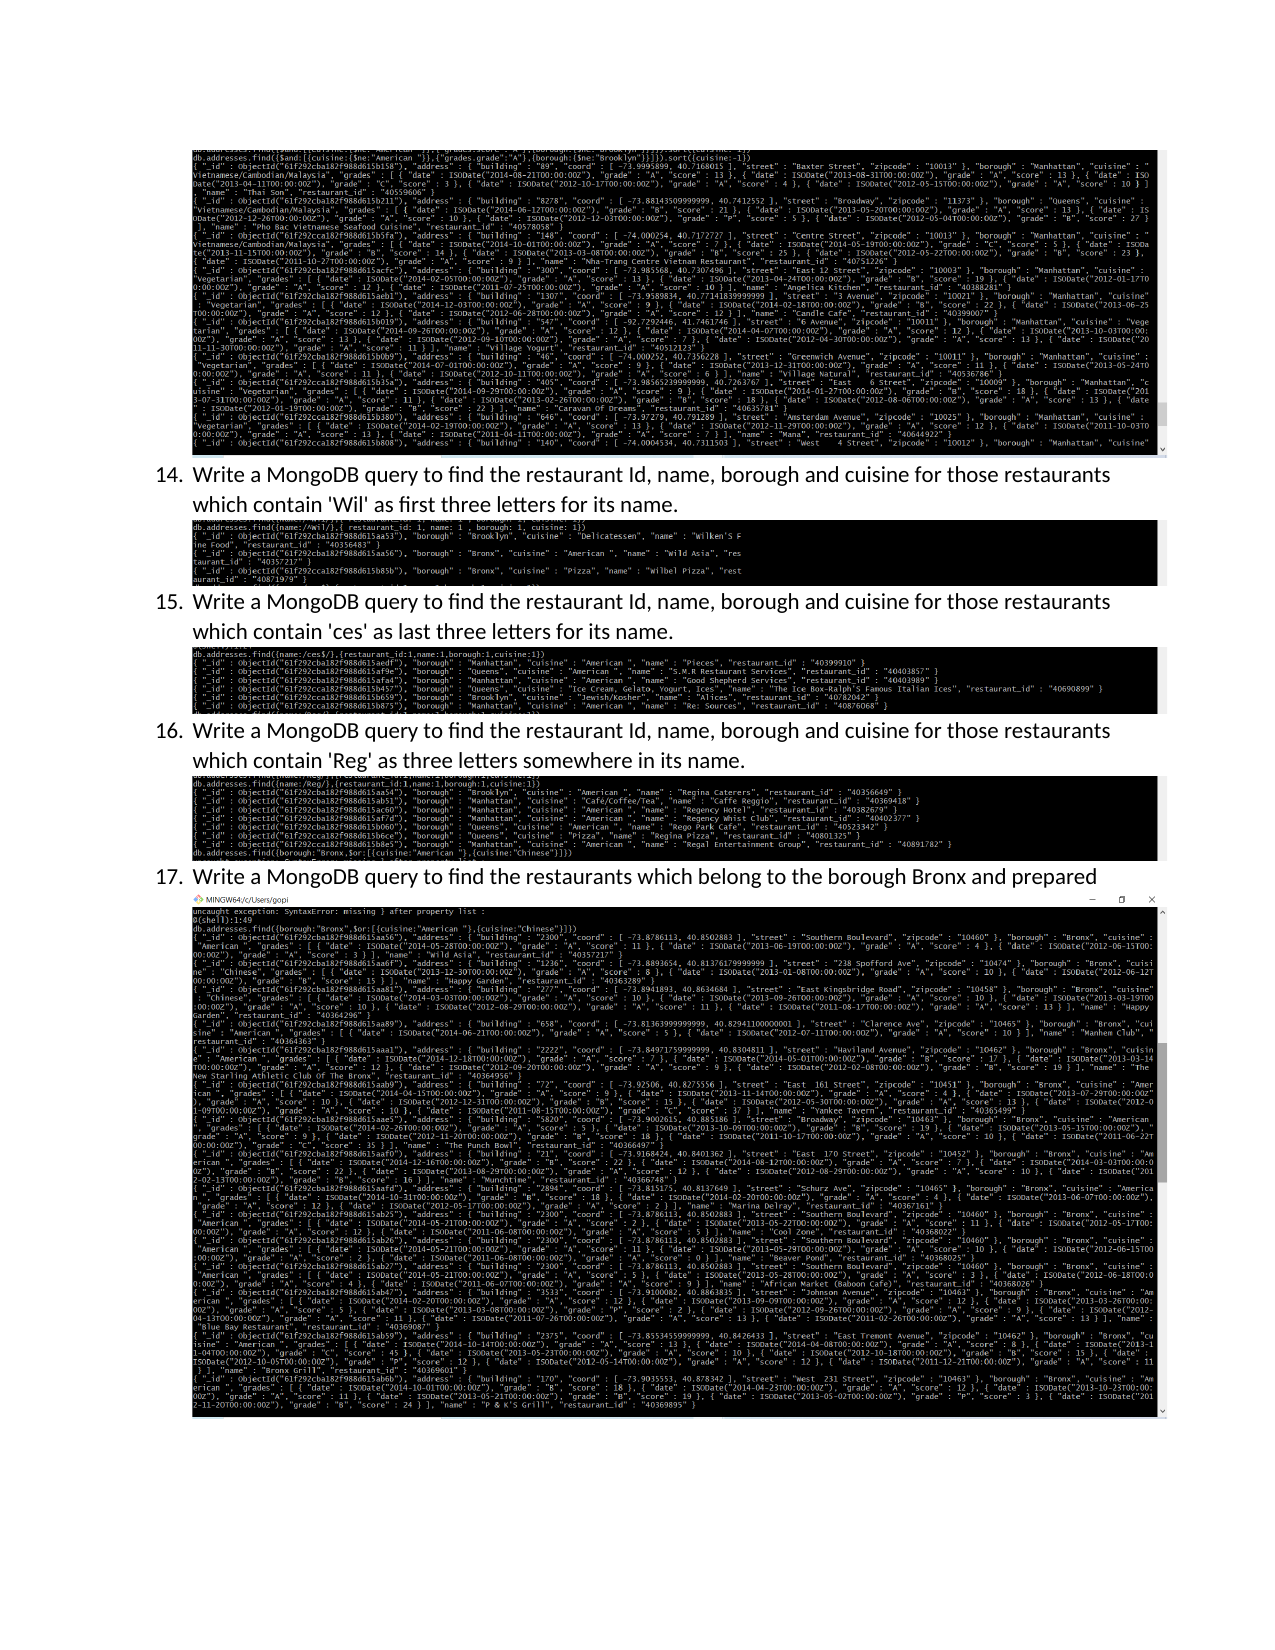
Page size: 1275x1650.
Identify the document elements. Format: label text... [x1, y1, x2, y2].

list Write a MongoDB query to find the restaurant Id, name, borough and cuisine for those restaurants which contain 'ces' as last three letters for its name. [155, 587, 1125, 646]
picture [192, 647, 1168, 714]
picture [192, 520, 1168, 586]
list Write a MongoDB query to find the restaurant Id, name, borough and cuisine for those restaurants which contain 'Wil' as first three letters for its name. [155, 460, 1125, 518]
picture [192, 776, 1168, 861]
list Write a MongoDB query to find the restaurant Id, name, borough and cuisine for those restaurants which contain 'Reg' as three letters somewhere in its name. [155, 716, 1125, 774]
picture [192, 892, 1168, 1419]
picture [192, 150, 1168, 458]
